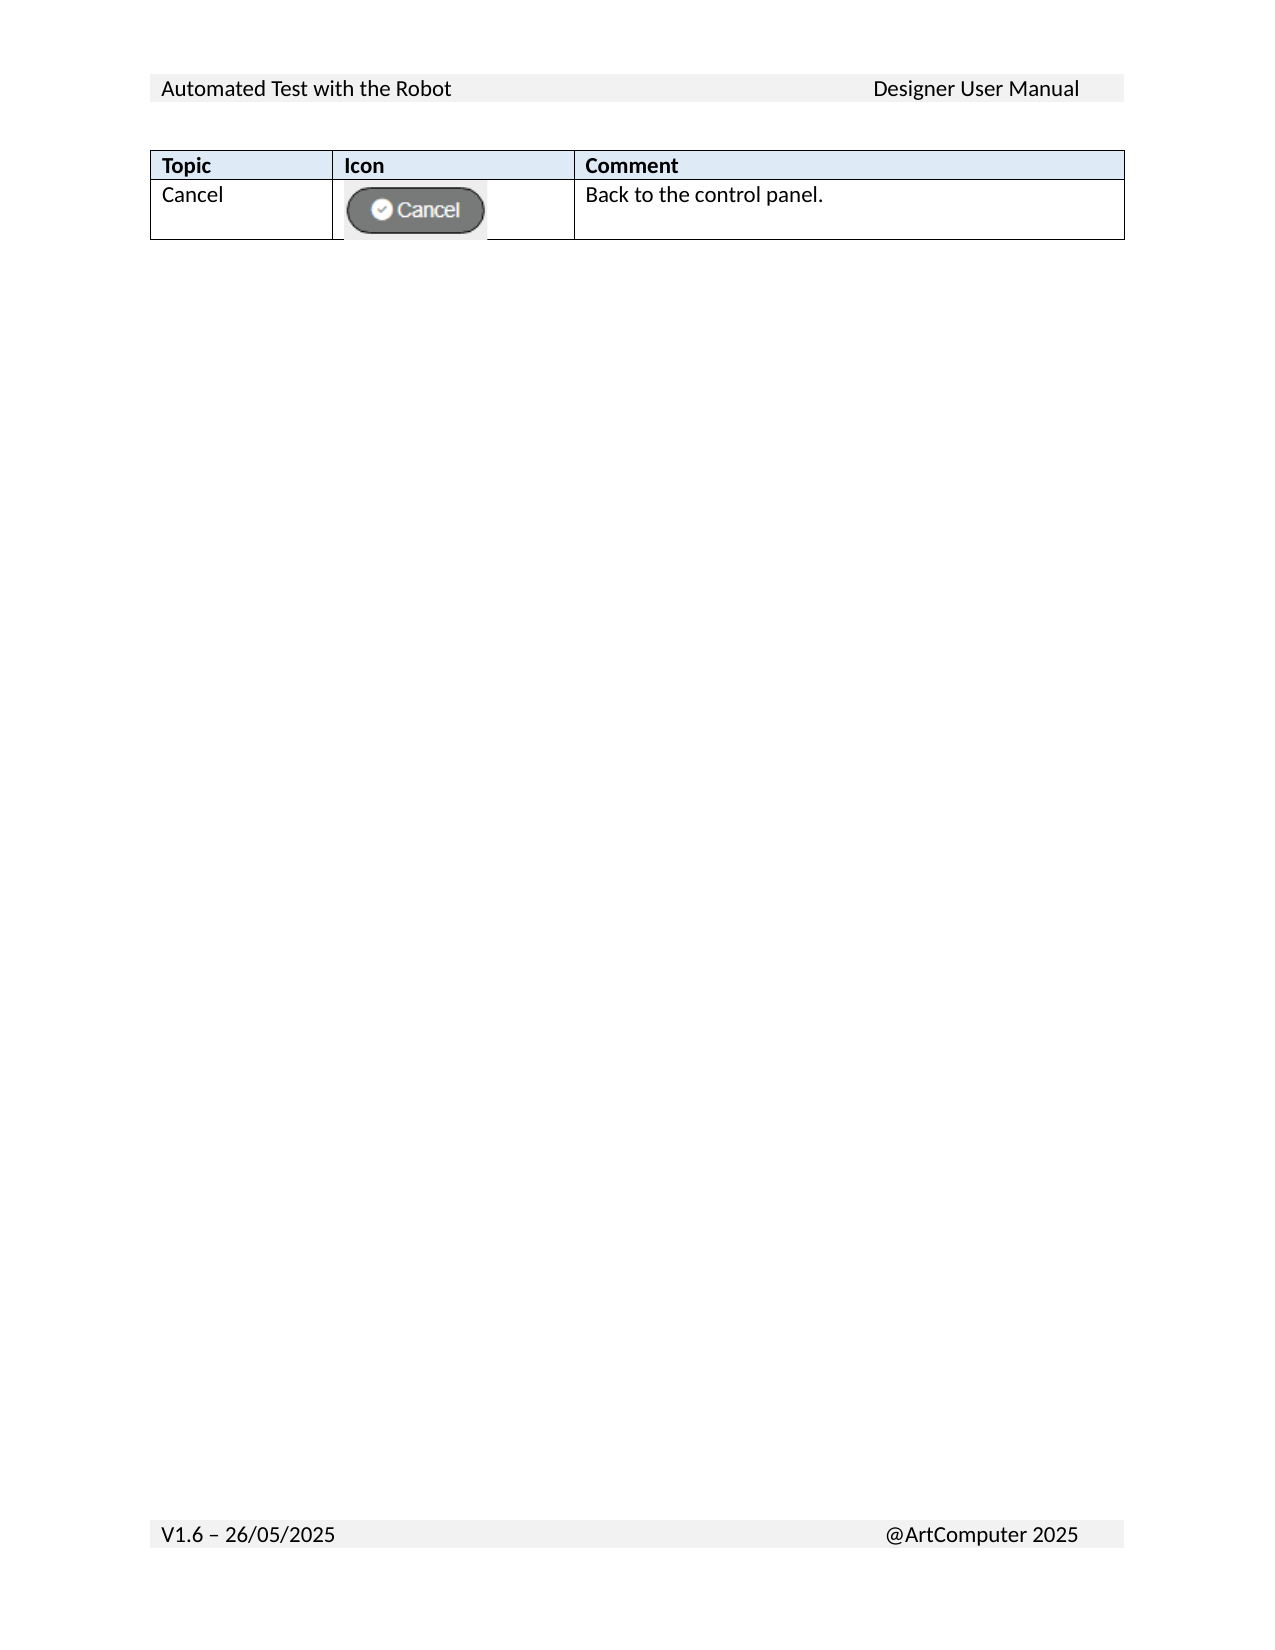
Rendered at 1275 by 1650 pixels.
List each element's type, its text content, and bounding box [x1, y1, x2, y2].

table_cell Back to the control panel. [575, 180, 1124, 239]
table_header Icon [333, 151, 574, 179]
picture [344, 180, 488, 240]
table_cell [488, 180, 574, 239]
table_cell Cancel [151, 180, 332, 239]
table_header Topic [151, 151, 332, 179]
table_header Comment [575, 151, 1124, 179]
table_cell [333, 180, 344, 239]
